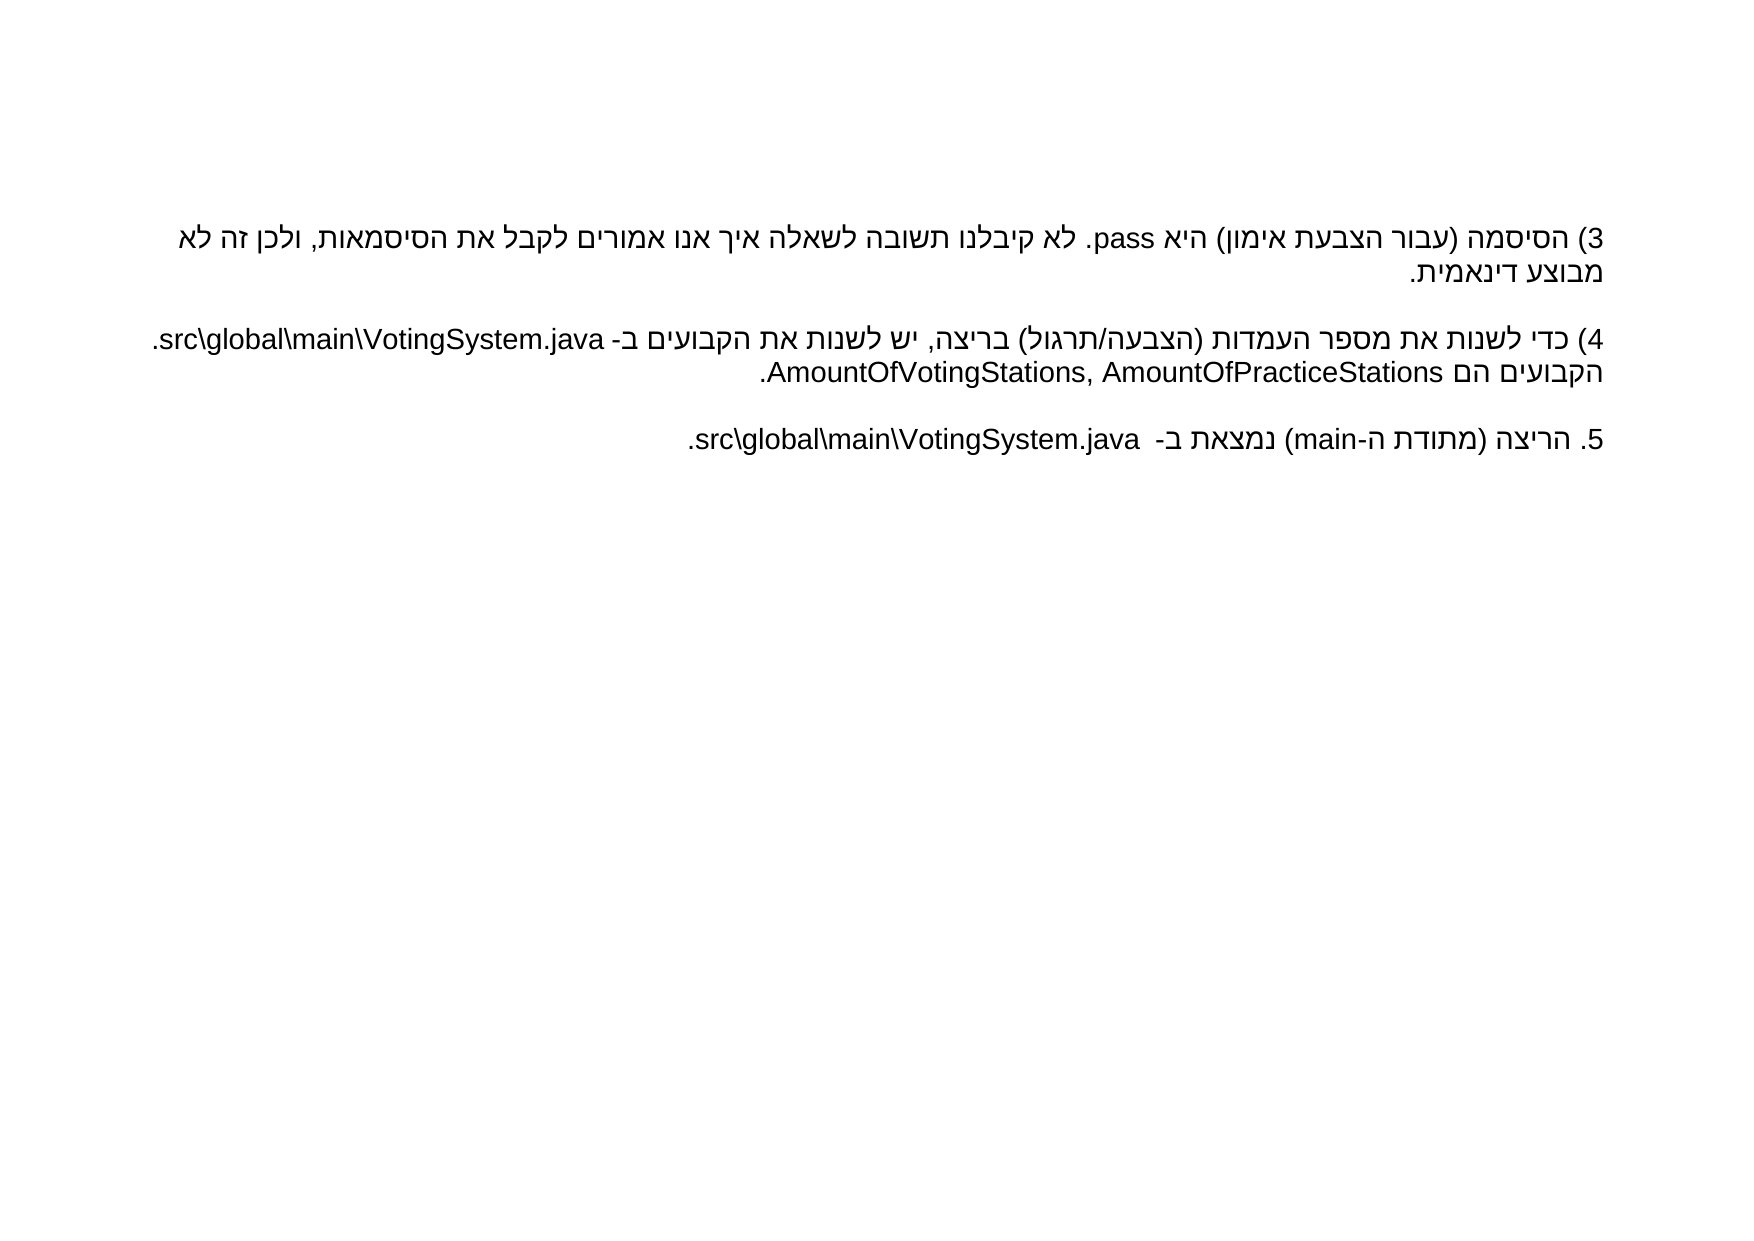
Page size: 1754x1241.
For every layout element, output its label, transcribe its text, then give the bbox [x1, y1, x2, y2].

text 4) כדי לשנות את מספר העמדות (הצבעה/תרגול) בריצה, יש לשנות את הקבועים ב- src\global\main\VotingSystem.java. הקבועים הם AmountOfVotingStations, AmountOfPracticeStations. [150, 322, 1604, 389]
text 3) הסיסמה (עבור הצבעת אימון) היא pass. לא קיבלנו תשובה לשאלה איך אנו אמורים לקבל את הסיסמאות, ולכן זה לא מבוצע דינאמית. [150, 221, 1604, 288]
text 5. הריצה (מתודת ה-main) נמצאת ב- src\global\main\VotingSystem.java. [150, 422, 1604, 456]
